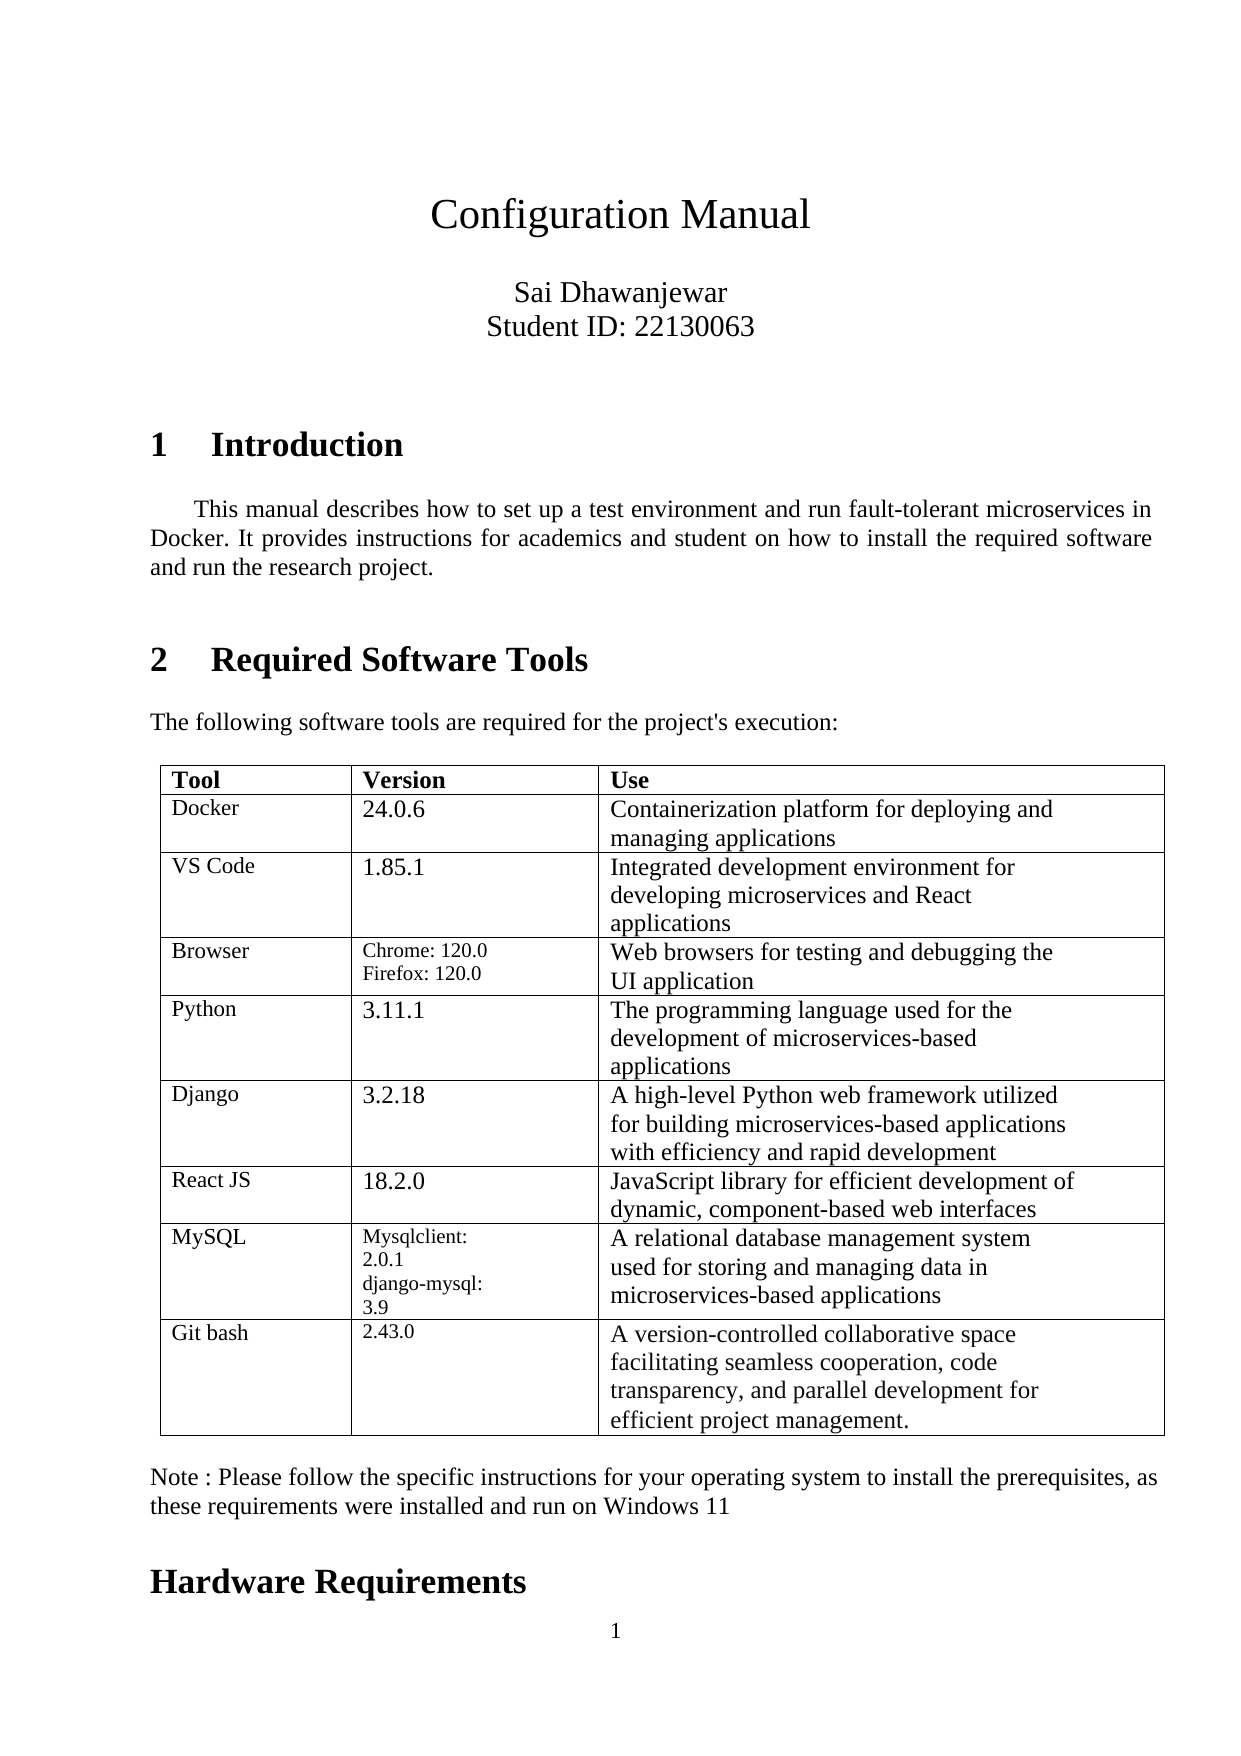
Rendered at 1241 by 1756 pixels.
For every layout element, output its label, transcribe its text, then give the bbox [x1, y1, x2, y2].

table_cell MySQL [161, 1224, 351, 1319]
table_cell 24.0.6 [352, 795, 598, 852]
table_header Tool [161, 766, 351, 794]
table_cell Mysqlclient: 2.0.1 django-mysql: 3.9 [352, 1224, 598, 1319]
table_cell Git bash [161, 1320, 351, 1435]
table_cell A high-level Python web framework utilized for building microservices-based applications with efficiency and rapid development [599, 1081, 1164, 1166]
table_cell A version-controlled collaborative space facilitating seamless cooperation, code transparency, and parallel development for efficient project management. [909, 1320, 1164, 1435]
text Configuration Manual [378, 188, 862, 238]
subtitle Required Software Tools [150, 638, 1165, 679]
table_cell The programming language used for the development of microservices-based applications [599, 996, 1164, 1080]
table_cell React JS [161, 1167, 351, 1223]
table_cell 18.2.0 [352, 1167, 598, 1223]
subtitle Hardware Requirements [150, 1561, 1165, 1601]
table_header Version [352, 766, 598, 794]
table_cell Integrated development environment for developing microservices and React applications [599, 853, 1164, 937]
table_cell 3.11.1 [352, 996, 598, 1080]
table_cell Python [161, 996, 351, 1080]
table_cell Chrome: 120.0 Firefox: 120.0 [352, 938, 598, 994]
table_cell Docker [161, 795, 351, 852]
table_cell Web browsers for testing and debugging the UI application [599, 938, 1164, 994]
table_cell JavaScript library for efficient development of dynamic, component-based web interfaces [599, 1167, 1164, 1223]
table_cell VS Code [161, 853, 351, 937]
subtitle Introduction [150, 423, 1165, 464]
table_header Use [599, 766, 1164, 794]
table_cell A version-controlled collaborative space facilitating seamless cooperation, code transparency, and parallel development for efficient project management. [599, 1320, 903, 1435]
table_cell 3.2.18 [352, 1081, 598, 1166]
table_cell 1.85.1 [352, 853, 598, 937]
text This manual describes how to set up a test environment and run fault-tolerant microservices in Docker. It provides instructions for academics and student on how to install the required software and run the research project. [150, 494, 1153, 581]
table_cell Django [161, 1081, 351, 1166]
text The following software tools are required for the project's execution: [150, 707, 1165, 736]
table_cell 2.43.0 [352, 1320, 598, 1435]
table_cell Containerization platform for deploying and managing applications [599, 795, 1164, 852]
table_cell Browser [161, 938, 351, 994]
text Sai Dhawanjewar Student ID: 22130063 [486, 274, 755, 343]
table_cell A relational database management system used for storing and managing data in microservices-based applications [599, 1224, 1164, 1319]
subtitle Note : Please follow the specific instructions for your operating system to install the prerequisites, as these requirements were installed and run on Windows 11 [150, 1462, 1165, 1520]
